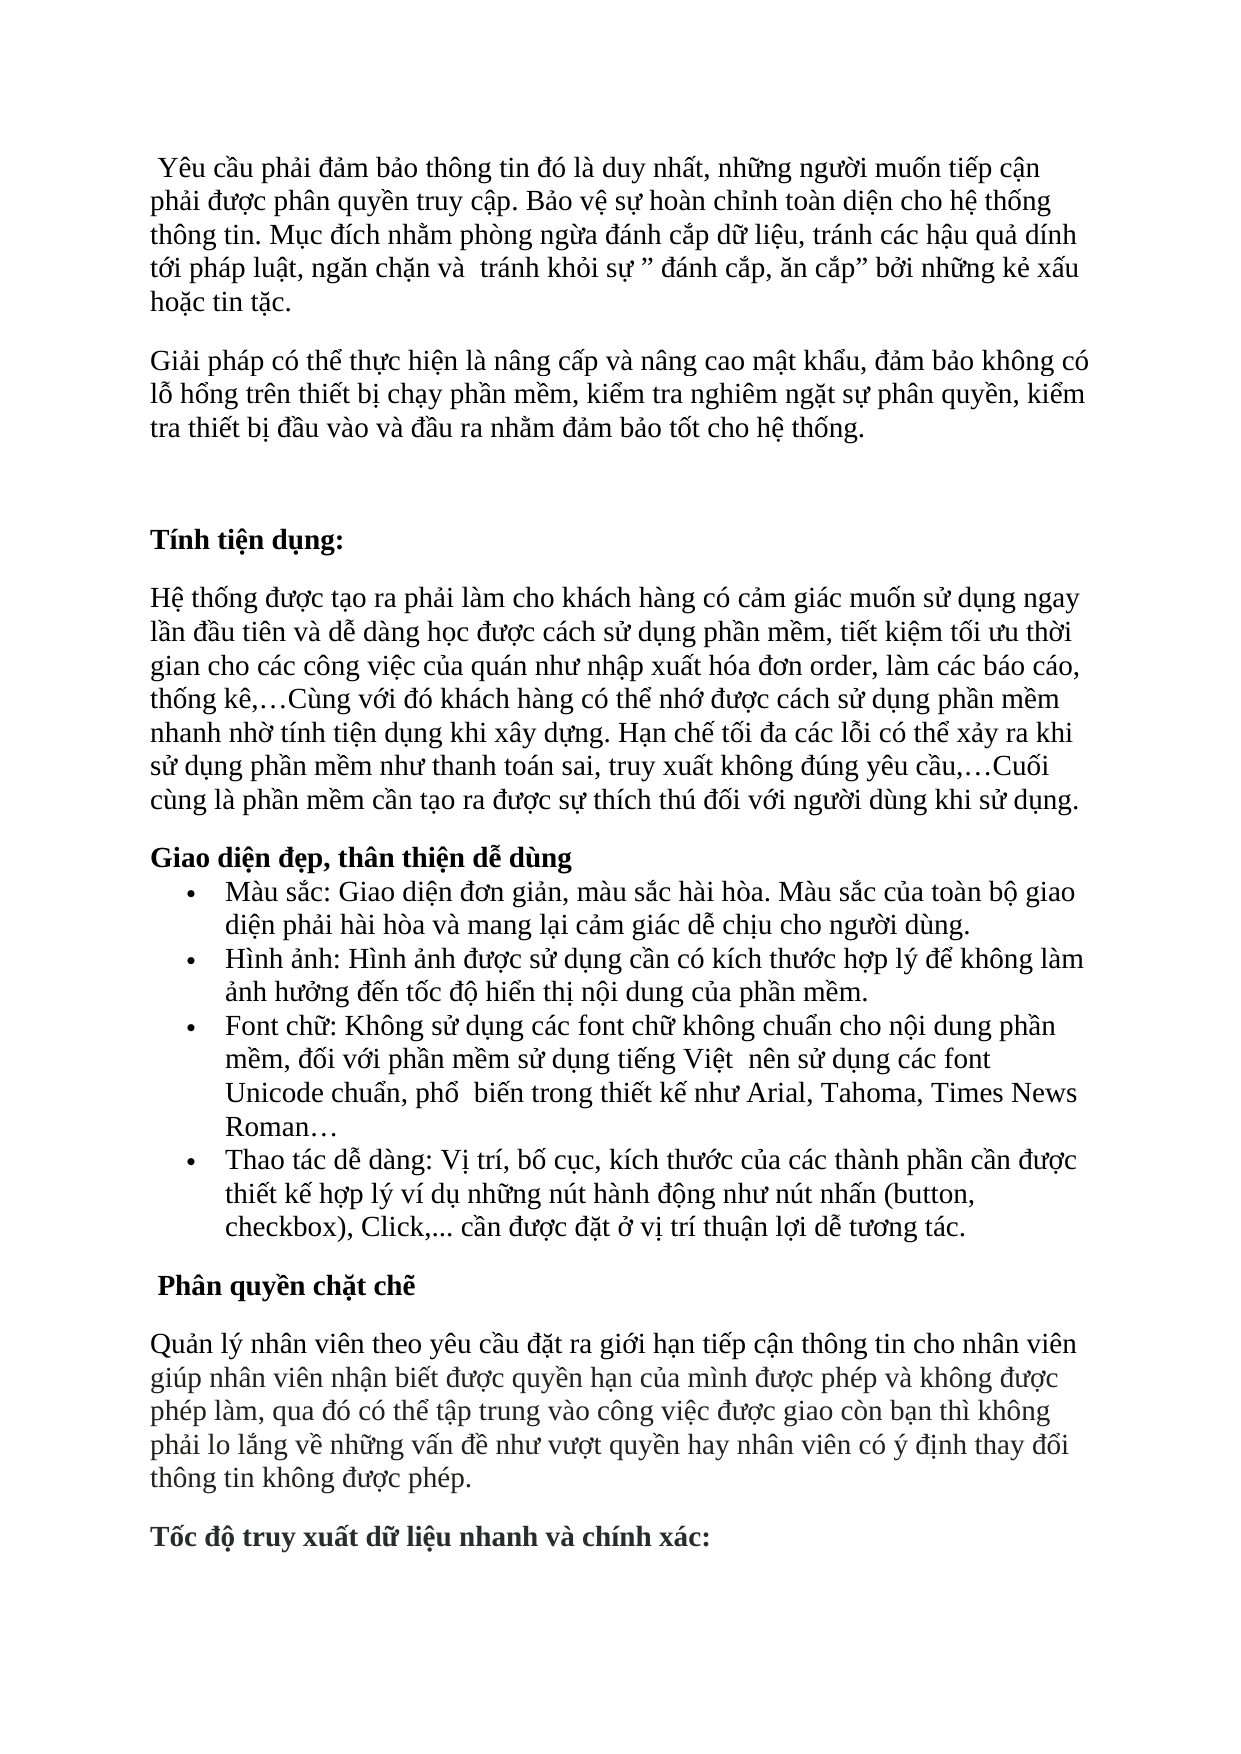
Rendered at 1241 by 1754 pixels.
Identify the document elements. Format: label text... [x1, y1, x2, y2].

text Quản lý nhân viên theo yêu cầu đặt ra giới hạn tiếp cận thông tin cho nhân viên giúp nhân viên nhận biết được quyền hạn của mình được phép và không được phép làm, qua đó có thể tập trung vào công việc được giao còn bạn thì không phải lo lắng về những vấn đề như vượt quyền hay nhân viên có ý định thay đổi thông tin không được phép. [150, 1326, 1090, 1494]
text Phân quyền chặt chẽ [150, 1268, 1090, 1301]
text Yêu cầu phải đảm bảo thông tin đó là duy nhất, những người muốn tiếp cận phải được phân quyền truy cập. Bảo vệ sự hoàn chỉnh toàn diện cho hệ thống thông tin. Mục đích nhằm phòng ngừa đánh cắp dữ liệu, tránh các hậu quả dính tới pháp luật, ngăn chặn và tránh khỏi sự ” đánh cắp, ăn cắp” bởi những kẻ xấu hoặc tin tặc. [150, 150, 1090, 318]
text Tốc độ truy xuất dữ liệu nhanh và chính xác: [150, 1519, 1090, 1553]
text Giao diện đẹp, thân thiện dễ dùng [150, 840, 1090, 874]
text Tính tiện dụng: [150, 522, 1090, 556]
list Hình ảnh: Hình ảnh được sử dụng cần có kích thước hợp lý để không làm ảnh hưởng đến tốc độ hiển thị nội dung của phần mềm. [187, 941, 1090, 1008]
text Giải pháp có thể thực hiện là nâng cấp và nâng cao mật khẩu, đảm bảo không có lỗ hổng trên thiết bị chạy phần mềm, kiểm tra nghiêm ngặt sự phân quyền, kiểm tra thiết bị đầu vào và đầu ra nhằm đảm bảo tốt cho hệ thống. [865, 343, 1090, 443]
list Thao tác dễ dàng: Vị trí, bố cục, kích thước của các thành phần cần được thiết kế hợp lý ví dụ những nút hành động như nút nhấn (button, checkbox), Click,... cần được đặt ở vị trí thuận lợi dễ tương tác. [187, 1142, 1090, 1243]
list Font chữ: Không sử dụng các font chữ không chuẩn cho nội dung phần mềm, đối với phần mềm sử dụng tiếng Việt nên sử dụng các font Unicode chuẩn, phổ biến trong thiết kế như Arial, Tahoma, Times News Roman… [187, 1008, 1090, 1142]
list Màu sắc: Giao diện đơn giản, màu sắc hài hòa. Màu sắc của toàn bộ giao diện phải hài hòa và mang lại cảm giác dễ chịu cho người dùng. [187, 874, 1090, 941]
text Hệ thống được tạo ra phải làm cho khách hàng có cảm giác muốn sử dụng ngay lần đầu tiên và dễ dàng học được cách sử dụng phần mềm, tiết kiệm tối ưu thời gian cho các công việc của quán như nhập xuất hóa đơn order, làm các báo cáo, thống kê,…Cùng với đó khách hàng có thể nhớ được cách sử dụng phần mềm nhanh nhờ tính tiện dụng khi xây dựng. Hạn chế tối đa các lỗi có thể xảy ra khi sử dụng phần mềm như thanh toán sai, truy xuất không đúng yêu cầu,…Cuối cùng là phần mềm cần tạo ra được sự thích thú đối với người dùng khi sử dụng. [150, 581, 1090, 815]
